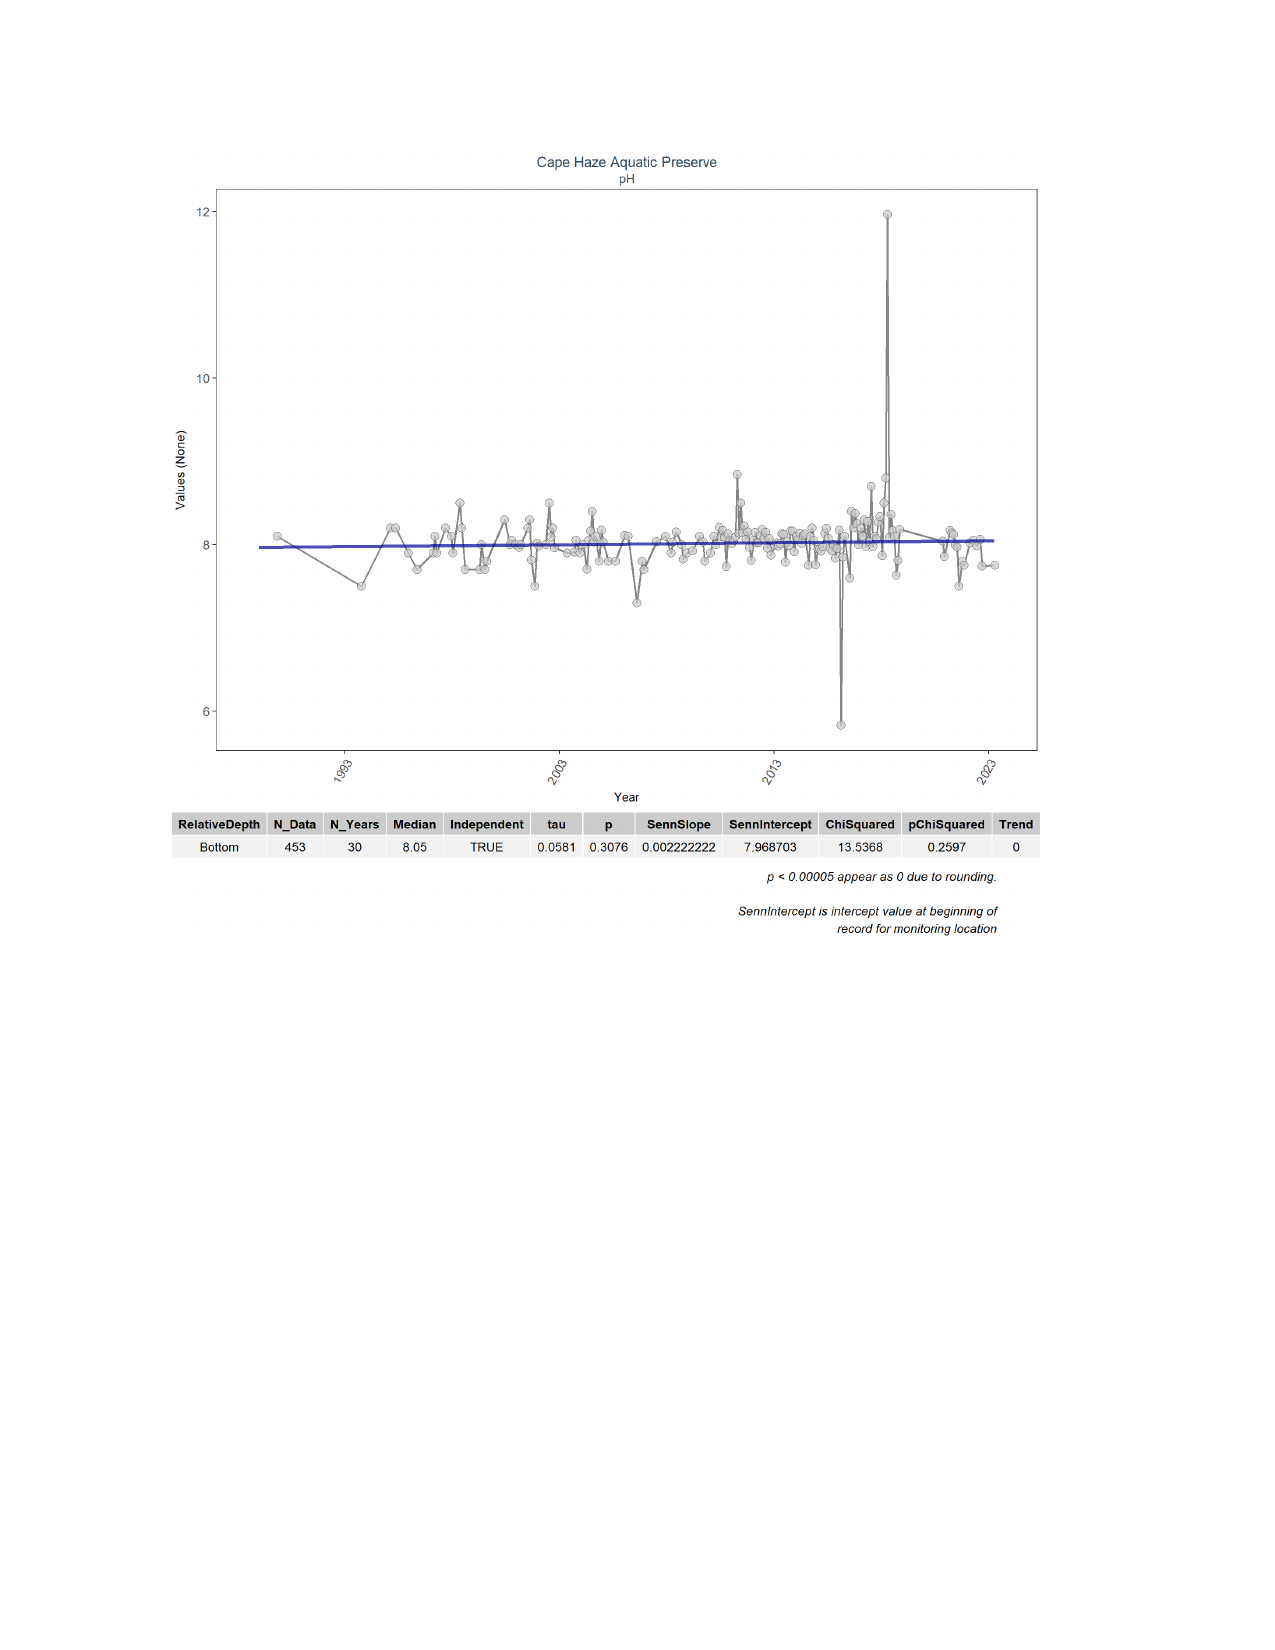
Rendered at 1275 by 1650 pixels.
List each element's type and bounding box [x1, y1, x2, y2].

picture [168, 150, 1044, 938]
